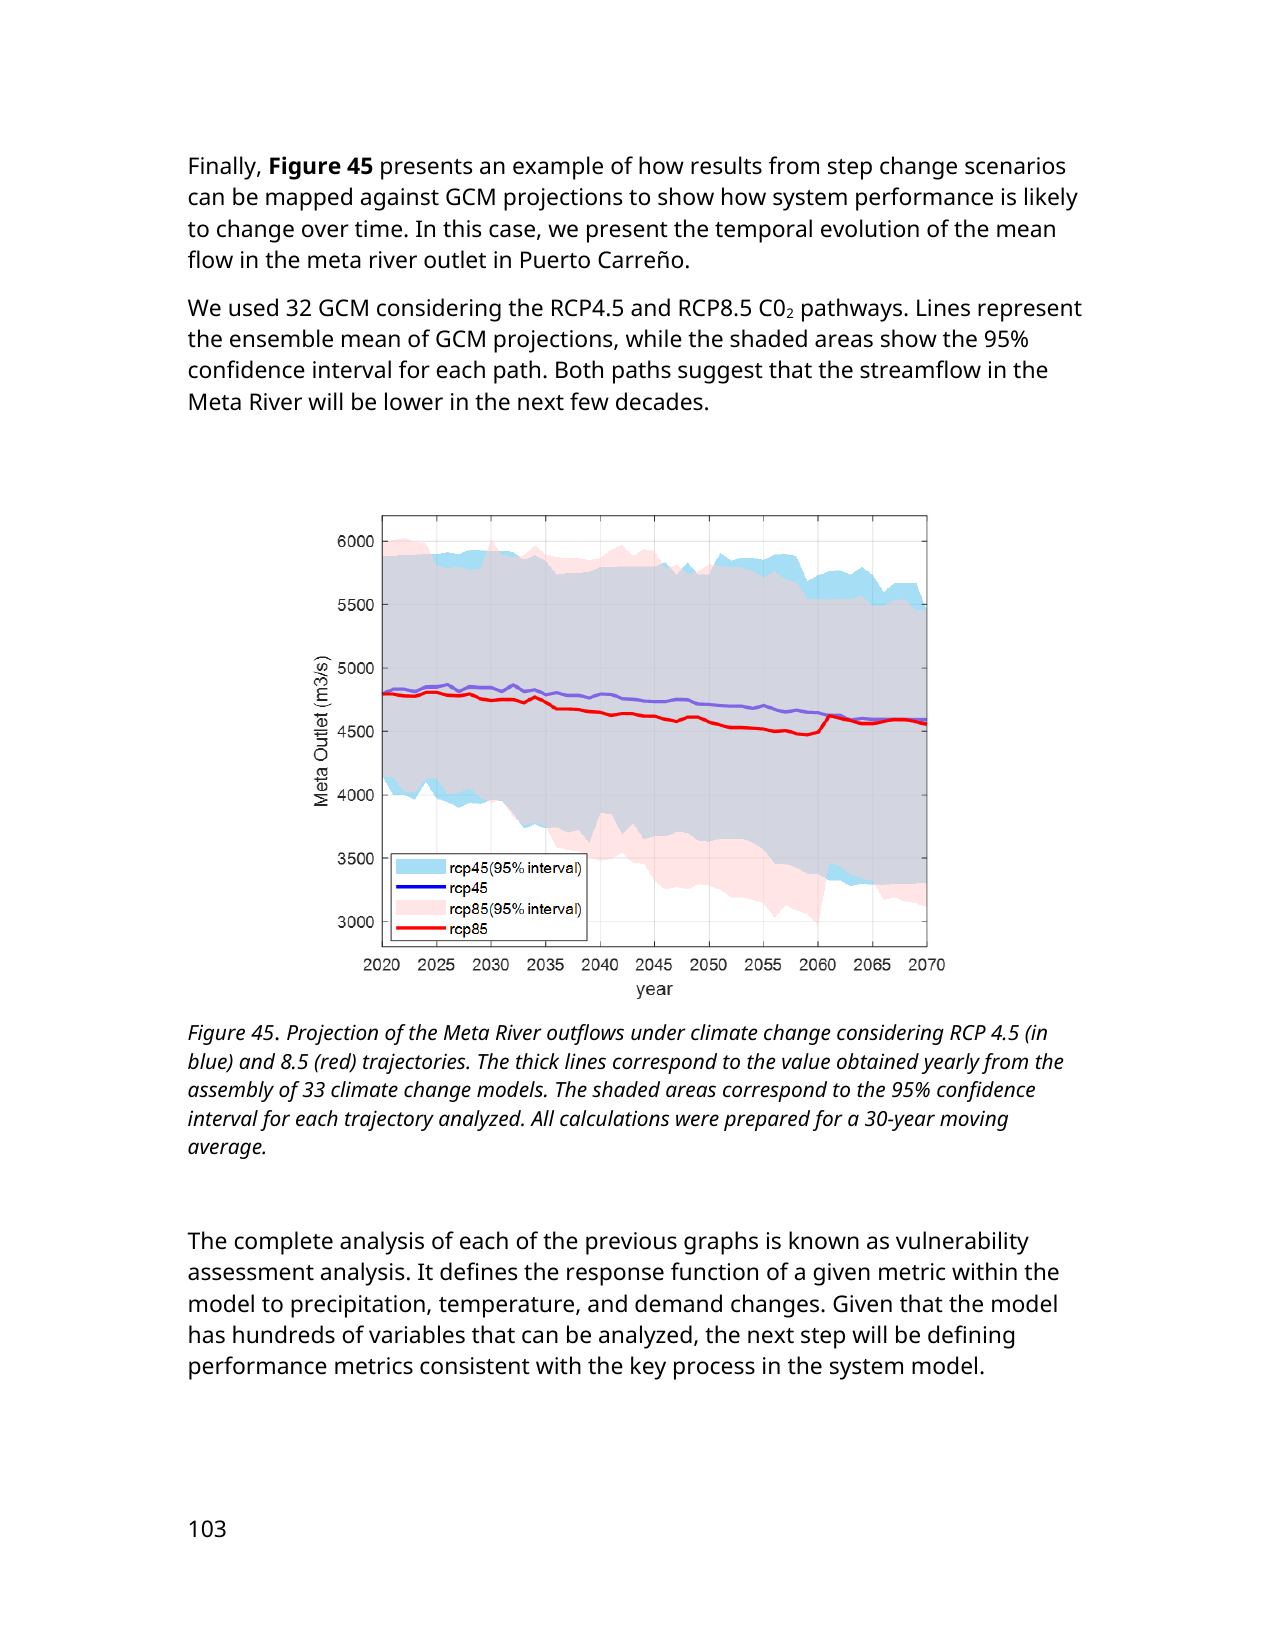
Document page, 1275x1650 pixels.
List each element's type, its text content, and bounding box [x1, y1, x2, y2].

text Figure 45. Projection of the Meta River outflows under climate change considering RCP 4.5 (in blue) and 8.5 (red) trajectories. The thick lines correspond to the value obtained yearly from the assembly of 33 climate change models. The shaded areas correspond to the 95% confidence interval for each trajectory analyzed. All calculations were prepared for a 30-year moving average. [187, 1016, 1087, 1161]
text Finally, Figure 45 presents an example of how results from step change scenarios can be mapped against GCM projections to show how system performance is likely to change over time. In this case, we present the temporal evolution of the mean flow in the meta river outlet in Puerto Carreño. [187, 150, 1087, 275]
picture [296, 481, 980, 999]
text The complete analysis of each of the previous graphs is known as vulnerability assessment analysis. It defines the response function of a given metric within the model to precipitation, temperature, and demand changes. Given that the model has hundreds of variables that can be analyzed, the next step will be defining performance metrics consistent with the key process in the system model. [187, 1225, 1087, 1381]
text We used 32 GCM considering the RCP4.5 and RCP8.5 C02 pathways. Lines represent the ensemble mean of GCM projections, while the shaded areas show the 95% confidence interval for each path. Both paths suggest that the streamflow in the Meta River will be lower in the next few decades. [187, 292, 1087, 417]
